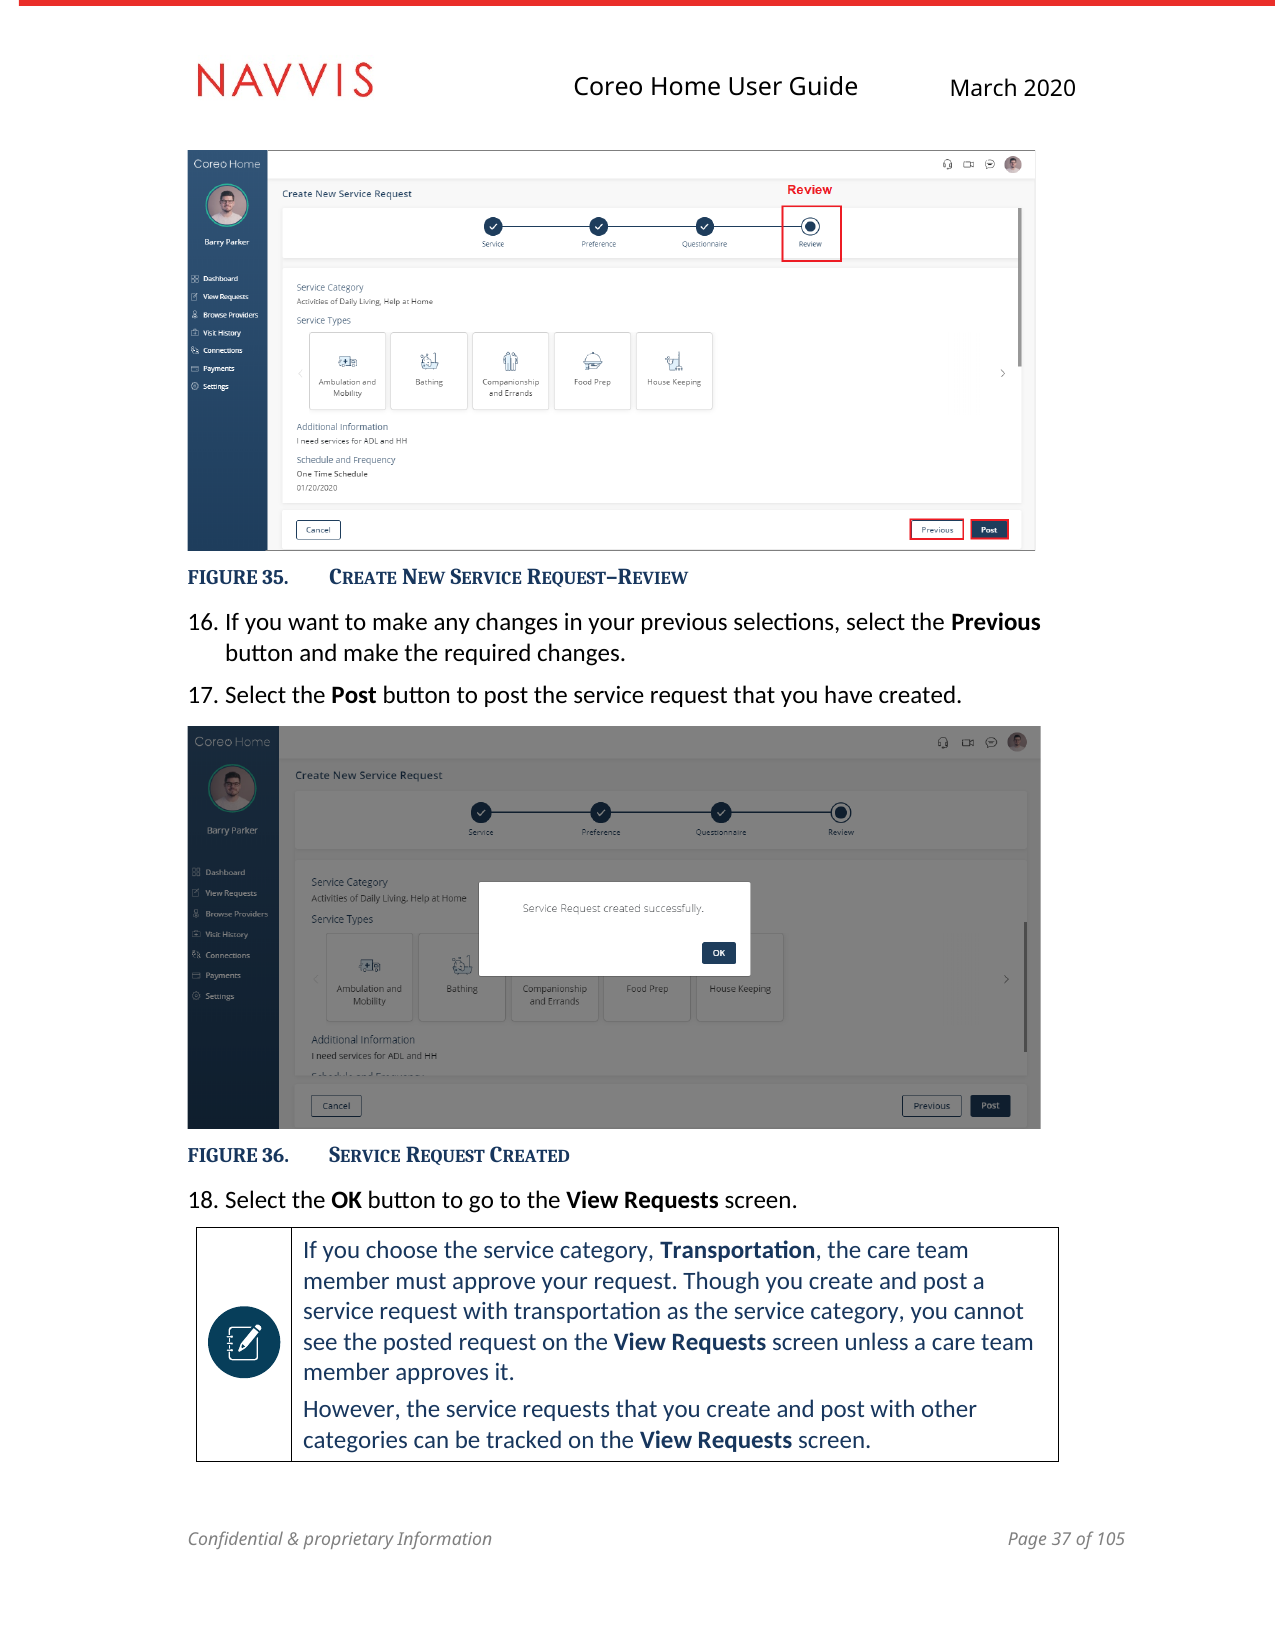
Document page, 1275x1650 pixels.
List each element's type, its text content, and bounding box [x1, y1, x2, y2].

picture [187, 150, 1036, 551]
table_header If you choose the service category, Transportation, the care team member must approve your request. Though you create and post a service request with transportation as the service category, you cannot see the posted request on the View Requests screen unless a care team member approves it. However, the service requests that you create and post with other categories can be tracked on the View Requests screen. [292, 1228, 1058, 1461]
text Service Request Created [187, 1141, 1087, 1168]
picture [187, 55, 383, 104]
list If you want to make any changes in your previous selections, select the Previous button and make the required changes. [187, 606, 1087, 667]
list Select the Post button to post the service request that you have created. [187, 680, 1087, 710]
text Create New Service Request–Review [187, 563, 1087, 590]
table_header [197, 1228, 291, 1461]
list Select the OK button to go to the View Requests screen. [187, 1184, 1087, 1215]
picture [187, 726, 1041, 1129]
